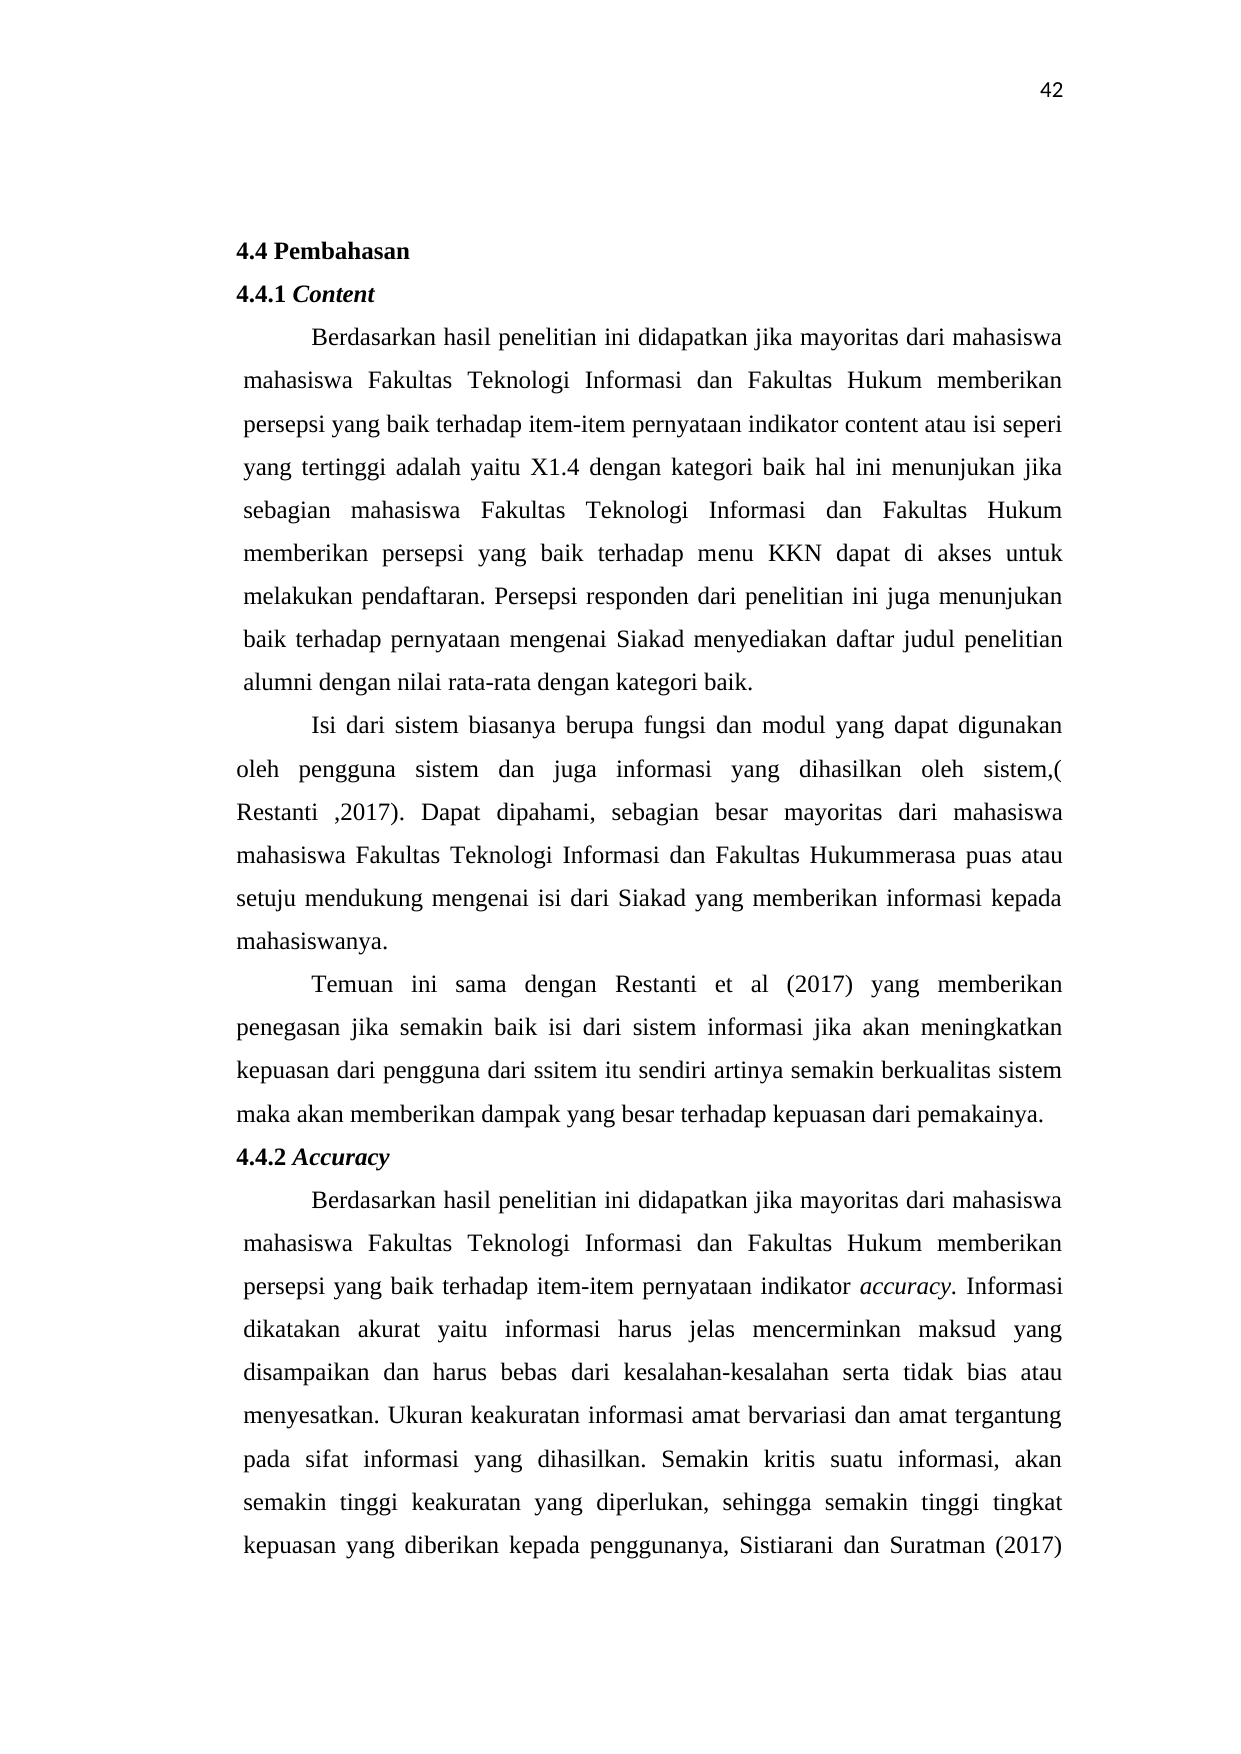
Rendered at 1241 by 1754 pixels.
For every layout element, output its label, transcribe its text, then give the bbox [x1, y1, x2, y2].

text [243, 1185, 1063, 1559]
text 4.4.1 Content [236, 279, 1063, 308]
text 4.4.2 Accuracy [236, 1142, 1063, 1171]
text Temuan ini sama dengan Restanti et al (2017) yang memberikan penegasan jika semakin baik isi dari sistem informasi jika akan meningkatkan kepuasan dari pengguna dari ssitem itu sendiri artinya semakin berkualitas sistem maka akan memberikan dampak yang besar terhadap kepuasan dari pemakainya. [236, 969, 1063, 1127]
text Berdasarkan hasil penelitian ini didapatkan jika mayoritas dari mahasiswa mahasiswa Fakultas Teknologi Informasi dan Fakultas Hukum memberikan persepsi yang baik terhadap item-item pernyataan indikator content atau isi seperi yang tertinggi adalah yaitu X1.4 dengan kategori baik hal ini menunjukan jika sebagian mahasiswa Fakultas Teknologi Informasi dan Fakultas Hukum memberikan persepsi yang baik terhadap menu KKN dapat di akses untuk melakukan pendaftaran. Persepsi responden dari penelitian ini juga menunjukan baik terhadap pernyataan mengenai Siakad menyediakan daftar judul penelitian alumni dengan nilai rata-rata dengan kategori baik. [243, 322, 1063, 696]
text Isi dari sistem biasanya berupa fungsi dan modul yang dapat digunakan oleh pengguna sistem dan juga informasi yang dihasilkan oleh sistem,( Restanti ,2017). Dapat dipahami, sebagian besar mayoritas dari mahasiswa mahasiswa Fakultas Teknologi Informasi dan Fakultas Hukummerasa puas atau setuju mendukung mengenai isi dari Siakad yang memberikan informasi kepada mahasiswanya. [236, 711, 1063, 955]
text 4.4 Pembahasan [236, 236, 1063, 265]
